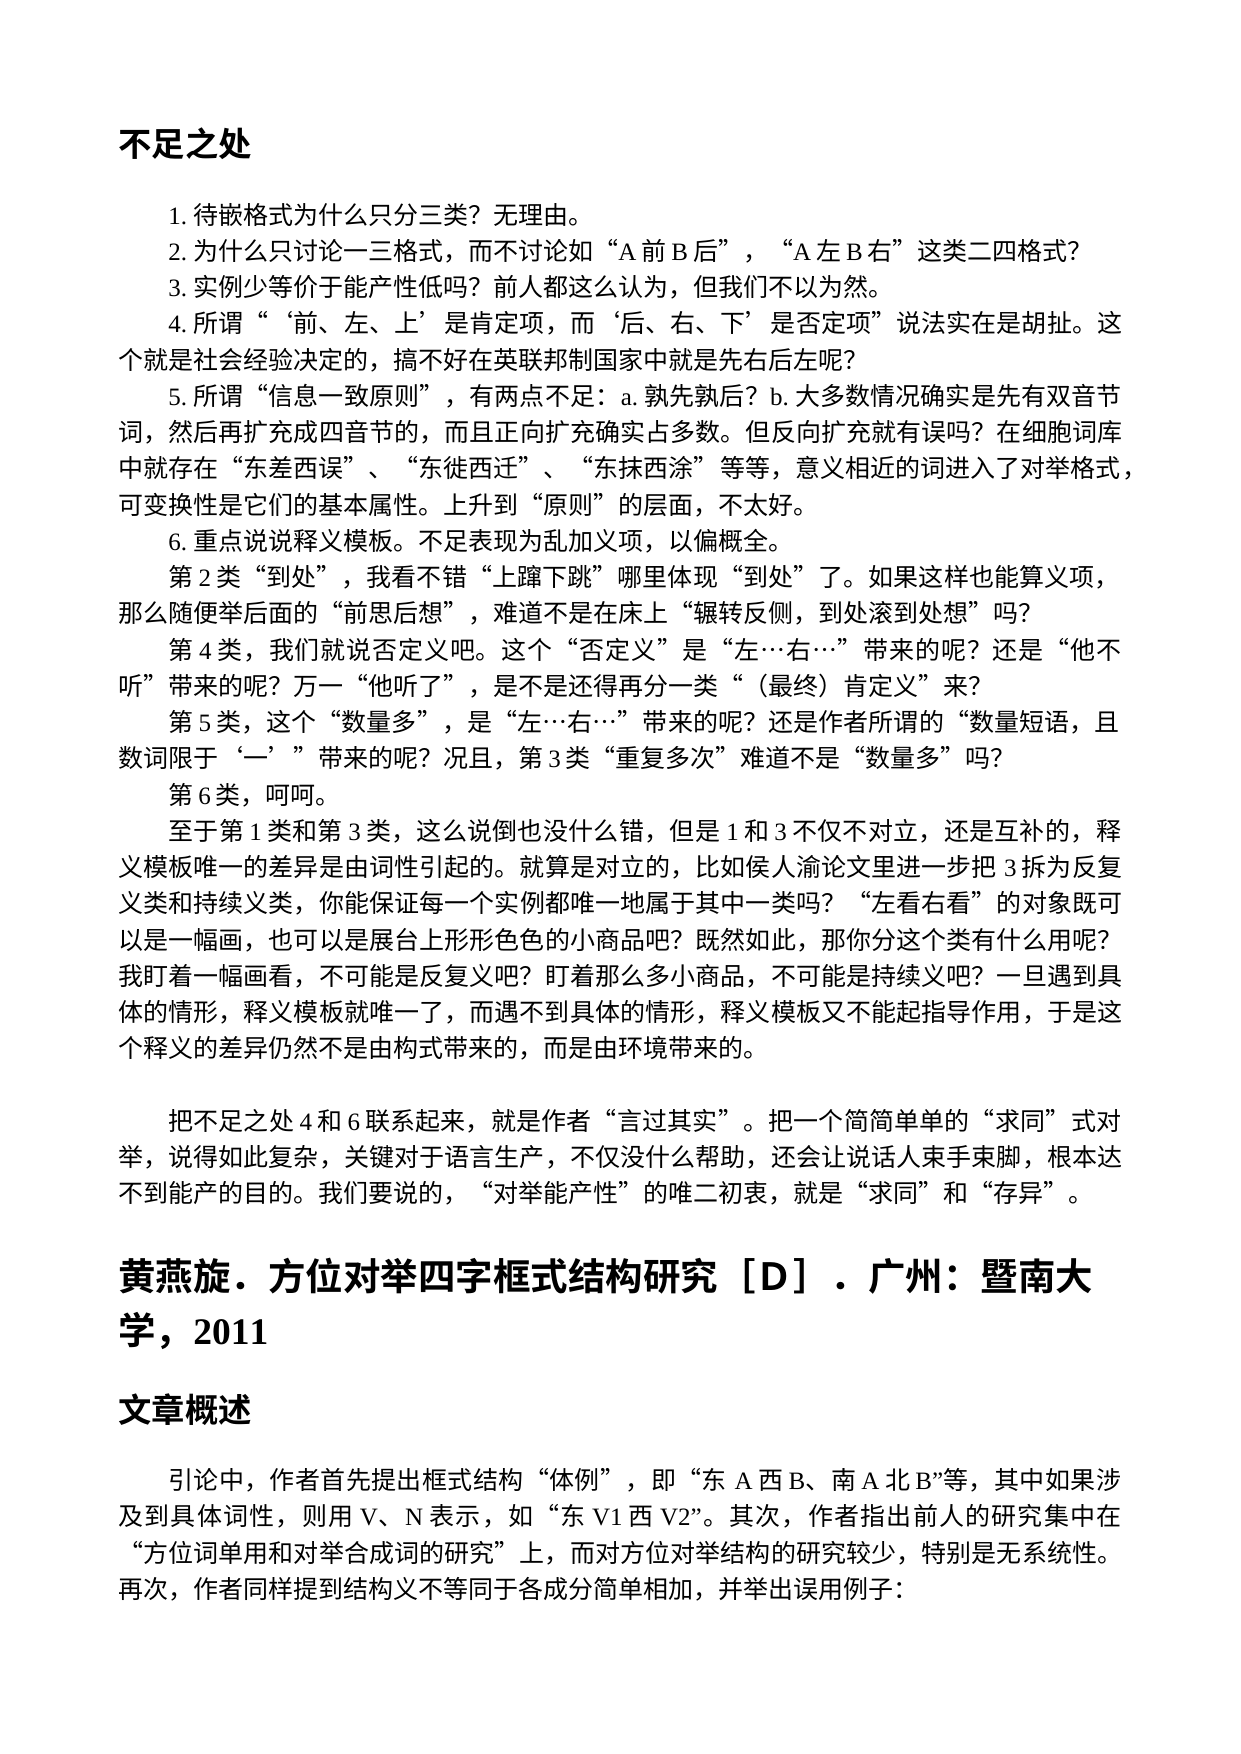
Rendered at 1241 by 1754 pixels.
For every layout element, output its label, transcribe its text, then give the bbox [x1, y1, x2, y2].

text 黄燕旋．方位对举四字框式结构研究［Ｄ］．广州：暨南大学，2011 [118, 1246, 1122, 1355]
text 1. 待嵌格式为什么只分三类？无理由。 [118, 195, 1122, 231]
text 把不足之处4和6联系起来，就是作者“言过其实”。把一个简简单单的“求同”式对举，说得如此复杂，关键对于语言生产，不仅没什么帮助，还会让说话人束手束脚，根本达不到能产的目的。我们要说的，“对举能产性”的唯二初衷，就是“求同”和“存异”。 [118, 1101, 1122, 1210]
text 4. 所谓“‘前、左、上’是肯定项，而‘后、右、下’是否定项”说法实在是胡扯。这个就是社会经验决定的，搞不好在英联邦制国家中就是先右后左呢？ [118, 304, 1122, 376]
text 引论中，作者首先提出框式结构“体例”，即“东A西B、南A北B”等，其中如果涉及到具体词性，则用V、N表示，如“东V1西V2”。其次，作者指出前人的研究集中在“方位词单用和对举合成词的研究”上，而对方位对举结构的研究较少，特别是无系统性。再次，作者同样提到结构义不等同于各成分简单相加，并举出误用例子： [118, 1461, 1122, 1606]
text 文章概述 [118, 1384, 1122, 1432]
text 第4类，我们就说否定义吧。这个“否定义”是“左…右…”带来的呢？还是“他不听”带来的呢？万一“他听了”，是不是还得再分一类“（最终）肯定义”来？ [118, 630, 1122, 703]
text 不足之处 [118, 118, 1122, 166]
text 第6类，呵呵。 [118, 775, 1122, 811]
text 3. 实例少等价于能产性低吗？前人都这么认为，但我们不以为然。 [118, 268, 1122, 304]
text 6. 重点说说释义模板。不足表现为乱加义项，以偏概全。 [118, 521, 1122, 558]
text 至于第1类和第3类，这么说倒也没什么错，但是1和3不仅不对立，还是互补的，释义模板唯一的差异是由词性引起的。就算是对立的，比如侯人渝论文里进一步把3拆为反复义类和持续义类，你能保证每一个实例都唯一地属于其中一类吗？“左看右看”的对象既可以是一幅画，也可以是展台上形形色色的小商品吧？既然如此，那你分这个类有什么用呢？我盯着一幅画看，不可能是反复义吧？盯着那么多小商品，不可能是持续义吧？一旦遇到具体的情形，释义模板就唯一了，而遇不到具体的情形，释义模板又不能起指导作用，于是这个释义的差异仍然不是由构式带来的，而是由环境带来的。 [118, 811, 1122, 1065]
text 2. 为什么只讨论一三格式，而不讨论如“A前B后”，“A左B右”这类二四格式？ [118, 231, 1122, 268]
text 第2类“到处”，我看不错“上蹿下跳”哪里体现“到处”了。如果这样也能算义项，那么随便举后面的“前思后想”，难道不是在床上“辗转反侧，到处滚到处想”吗？ [118, 558, 1122, 630]
text 第5类，这个“数量多”，是“左…右…”带来的呢？还是作者所谓的“数量短语，且数词限于‘一’”带来的呢？况且，第3类“重复多次”难道不是“数量多”吗？ [118, 703, 1122, 775]
text 5. 所谓“信息一致原则”，有两点不足：a. 孰先孰后？b. 大多数情况确实是先有双音节词，然后再扩充成四音节的，而且正向扩充确实占多数。但反向扩充就有误吗？在细胞词库中就存在“东差西误”、“东徙西迁”、“东抹西涂”等等，意义相近的词进入了对举格式，可变换性是它们的基本属性。上升到“原则”的层面，不太好。 [118, 376, 1122, 521]
